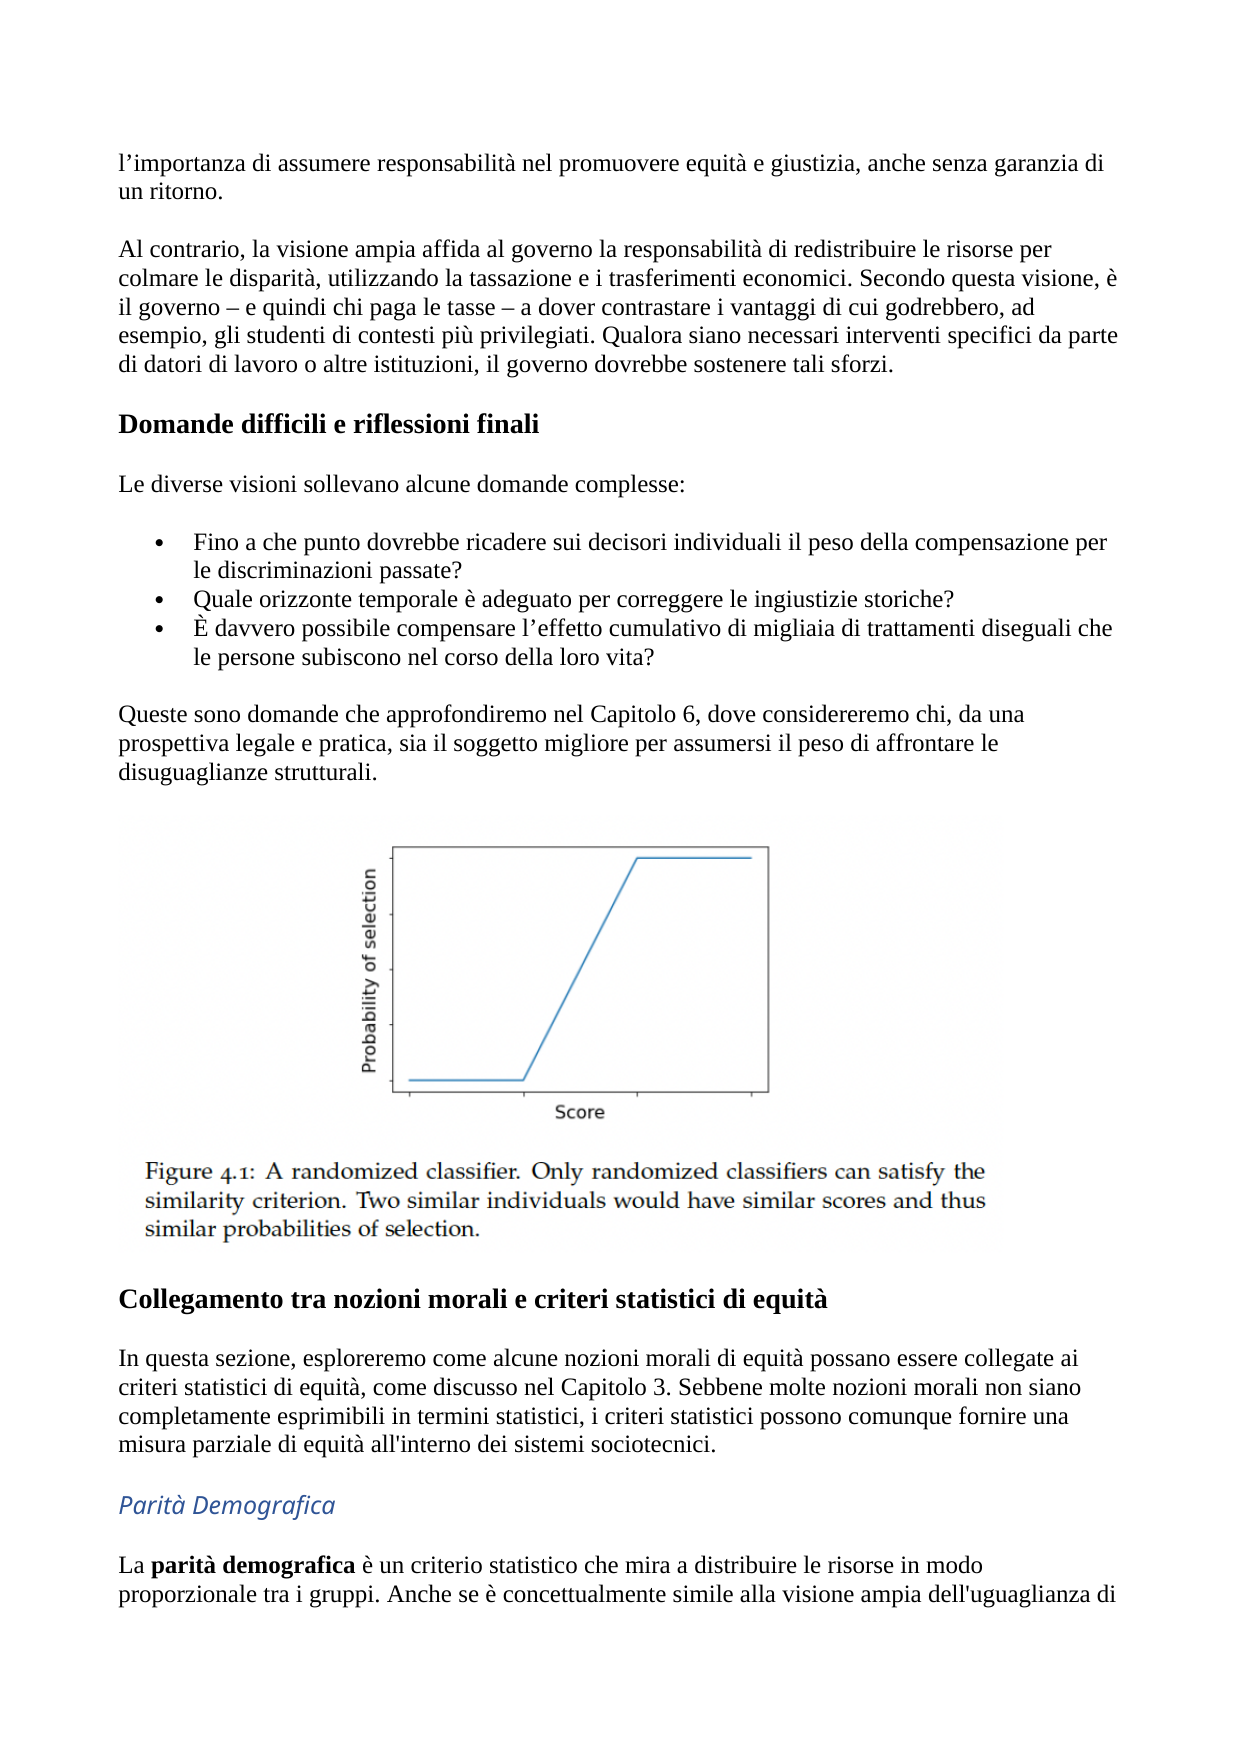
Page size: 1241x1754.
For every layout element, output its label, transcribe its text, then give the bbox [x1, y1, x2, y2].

list Fino a che punto dovrebbe ricadere sui decisori individuali il peso della compensazione per le discriminazioni passate? [156, 670, 1122, 728]
text Gli stessi datori di lavoro potrebbero non beneficiare immediatamente degli investimenti necessari a supportare candidati con grande potenziale ma con bisogno di formazione aggiuntiva. Potrebbe accadere che un impiegato, una volta formato, scelga di cambiare lavoro, impedendo così al datore di lavoro originario di raccogliere i frutti del suo investimento. Questo elemento evidenzia che la visione intermedia non mira solo all’interesse a lungo termine dei decisori ma enfatizza l’importanza di assumere responsabilità nel promuovere equità e giustizia, anche senza garanzia di un ritorno. [118, 148, 1122, 349]
picture [118, 958, 1004, 1397]
text In questa sezione, esploreremo come alcune nozioni morali di equità possano essere collegate ai criteri statistici di equità, come discusso nel Capitolo 3. Sebbene molte nozioni morali non siano completamente esprimibili in termini statistici, i criteri statistici possono comunque fornire una misura parziale di equità all'interno dei sistemi sociotecnici. [118, 1487, 1122, 1602]
list Quale orizzonte temporale è adeguato per correggere le ingiustizie storiche? [156, 728, 1122, 757]
subtitle Domande difficili e riflessioni finali [118, 551, 1122, 583]
list È davvero possibile compensare l’effetto cumulativo di migliaia di trattamenti diseguali che le persone subiscono nel corso della loro vita? [156, 757, 1122, 814]
subtitle Collegamento tra nozioni morali e criteri statistici di equità [118, 1425, 1122, 1458]
text Queste sono domande che approfondiremo nel Capitolo 6, dove considereremo chi, da una prospettiva legale e pratica, sia il soggetto migliore per assumersi il peso di affrontare le disuguaglianze strutturali. [118, 843, 1122, 929]
text Le diverse visioni sollevano alcune domande complesse: [118, 612, 1122, 641]
text Al contrario, la visione ampia affida al governo la responsabilità di redistribuire le risorse per colmare le disparità, utilizzando la tassazione e i trasferimenti economici. Secondo questa visione, è il governo – e quindi chi paga le tasse – a dover contrastare i vantaggi di cui godrebbero, ad esempio, gli studenti di contesti più privilegiati. Qualora siano necessari interventi specifici da parte di datori di lavoro o altre istituzioni, il governo dovrebbe sostenere tali sforzi. [118, 378, 1122, 522]
